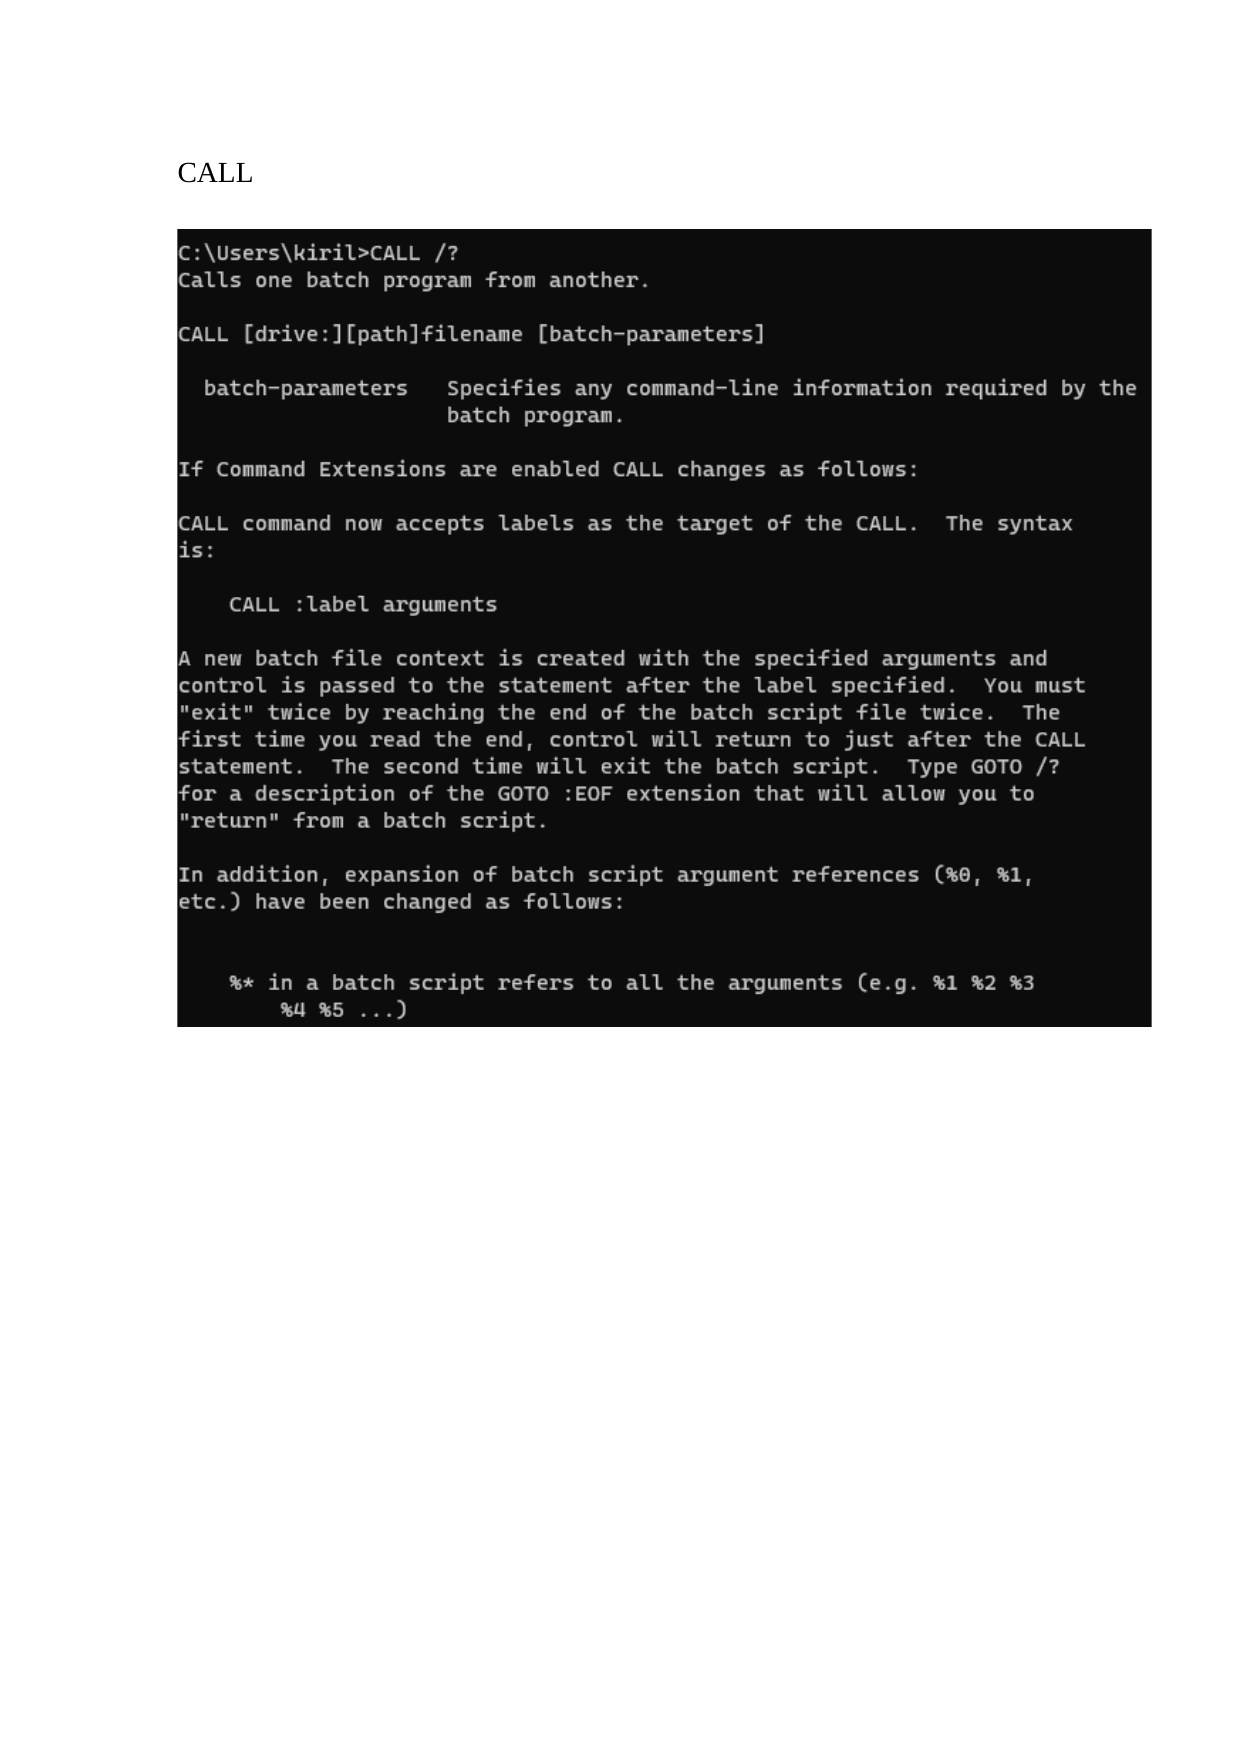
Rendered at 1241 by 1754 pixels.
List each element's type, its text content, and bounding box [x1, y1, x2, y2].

picture [177, 229, 1152, 1027]
text CALL [177, 156, 1152, 189]
